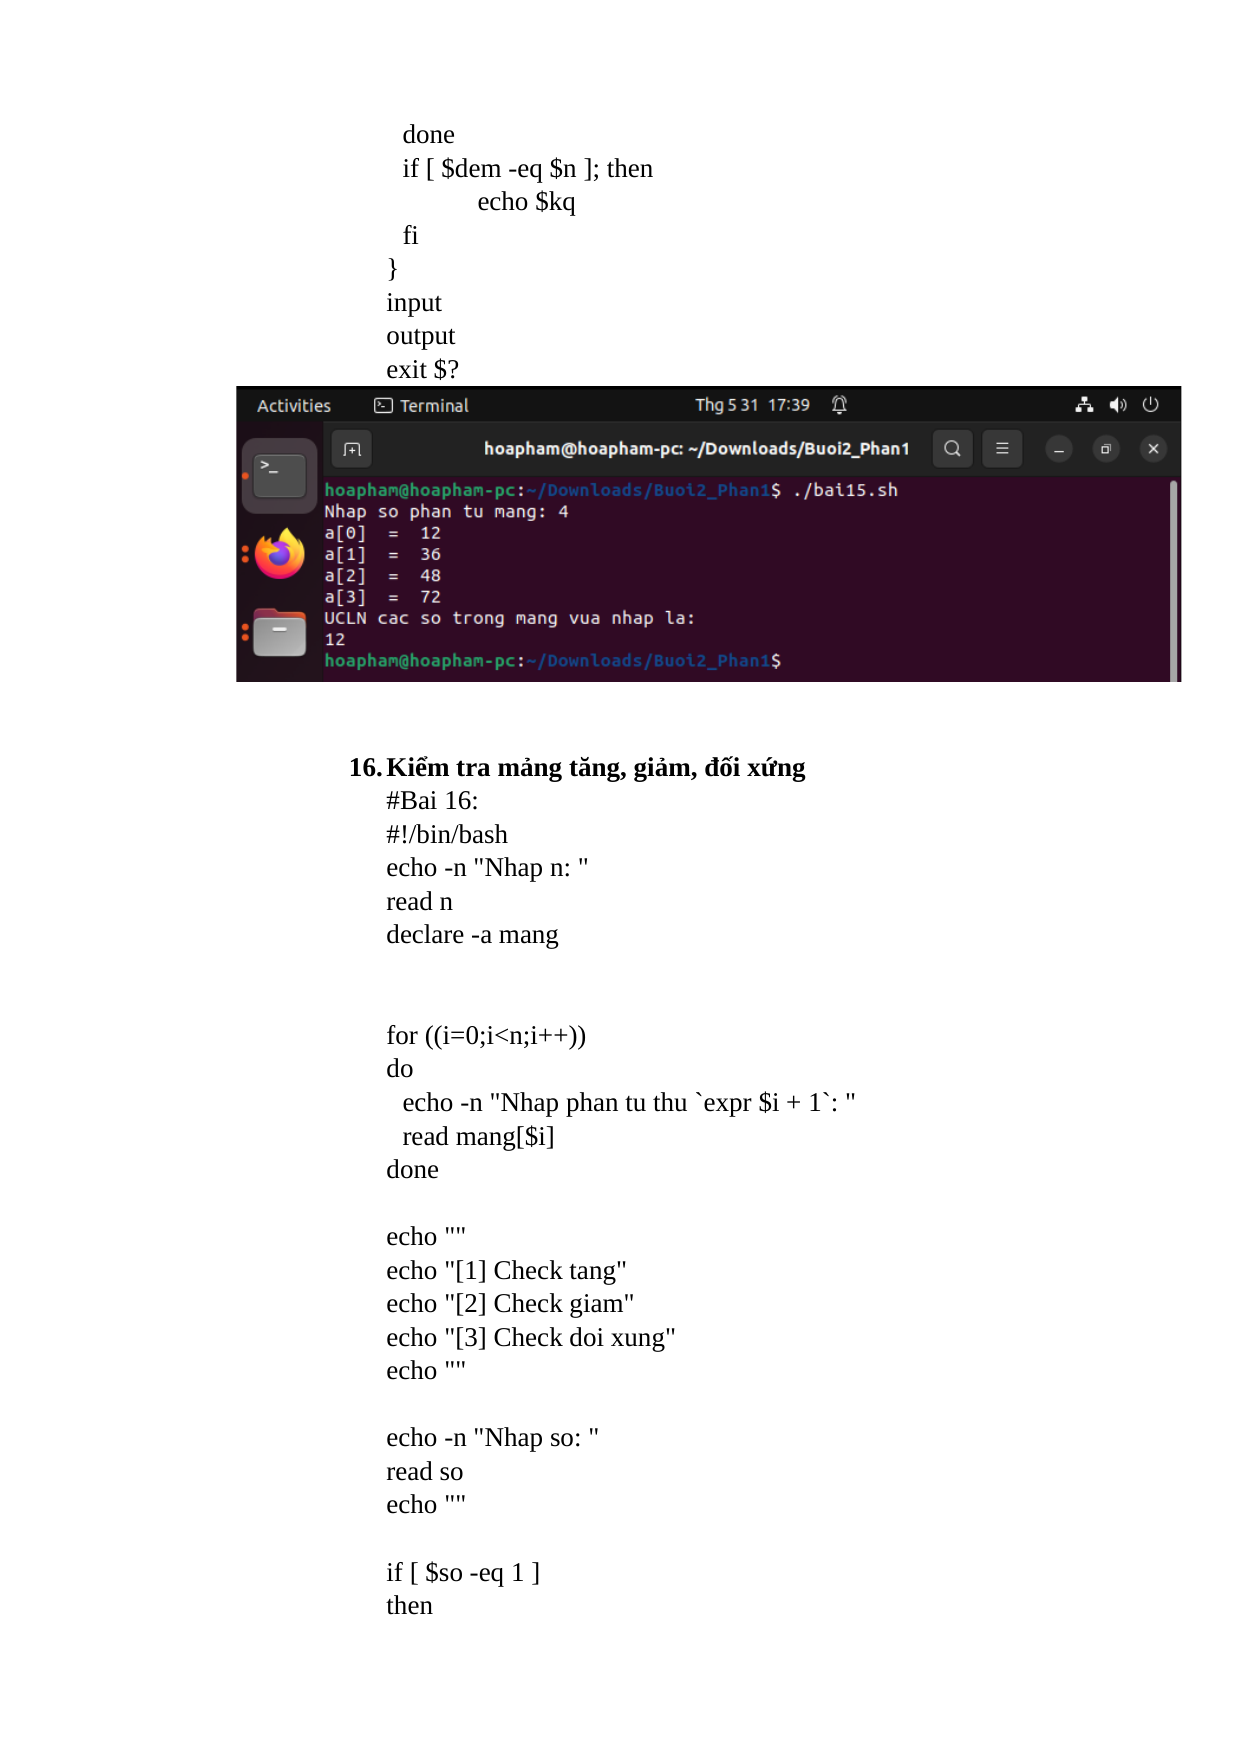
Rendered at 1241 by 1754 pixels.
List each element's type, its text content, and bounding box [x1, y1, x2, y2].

list if [ $dem -eq $n ]; then [386, 152, 1122, 183]
list done [386, 1153, 1122, 1184]
list read mang[$i] [386, 1119, 1122, 1151]
list exit $? [386, 353, 1122, 384]
list echo "" [386, 1354, 1122, 1386]
list for ((i=0;i<n;i++)) [386, 1019, 1122, 1050]
list } [386, 252, 1122, 283]
list #!/bin/bash [386, 818, 1122, 849]
list echo -n "Nhap phan tu thu `expr $i + 1`: " [386, 1086, 1122, 1117]
list echo "[2] Check giam" [386, 1287, 1122, 1318]
list echo -n "Nhap n: " [386, 851, 1122, 882]
list echo "[1] Check tang" [386, 1254, 1122, 1285]
list then [386, 1589, 1122, 1620]
list done [386, 118, 1122, 149]
list if [ $so -eq 1 ] [386, 1556, 1122, 1587]
list echo "" [386, 1488, 1122, 1520]
list declare -a mang [386, 918, 1122, 949]
list Kiểm tra mảng tăng, giảm, đối xứng [349, 751, 1122, 782]
list do [386, 1052, 1122, 1084]
list output [386, 319, 1122, 351]
list read n [386, 885, 1122, 916]
list echo "[3] Check doi xung" [386, 1321, 1122, 1352]
list read so [386, 1455, 1122, 1486]
list echo $kq [386, 185, 1122, 216]
list input [386, 286, 1122, 317]
list fi [386, 219, 1122, 250]
list echo "" [386, 1220, 1122, 1251]
list echo -n "Nhap so: " [386, 1421, 1122, 1453]
picture [236, 386, 1182, 682]
list #Bai 16: [386, 784, 1122, 815]
